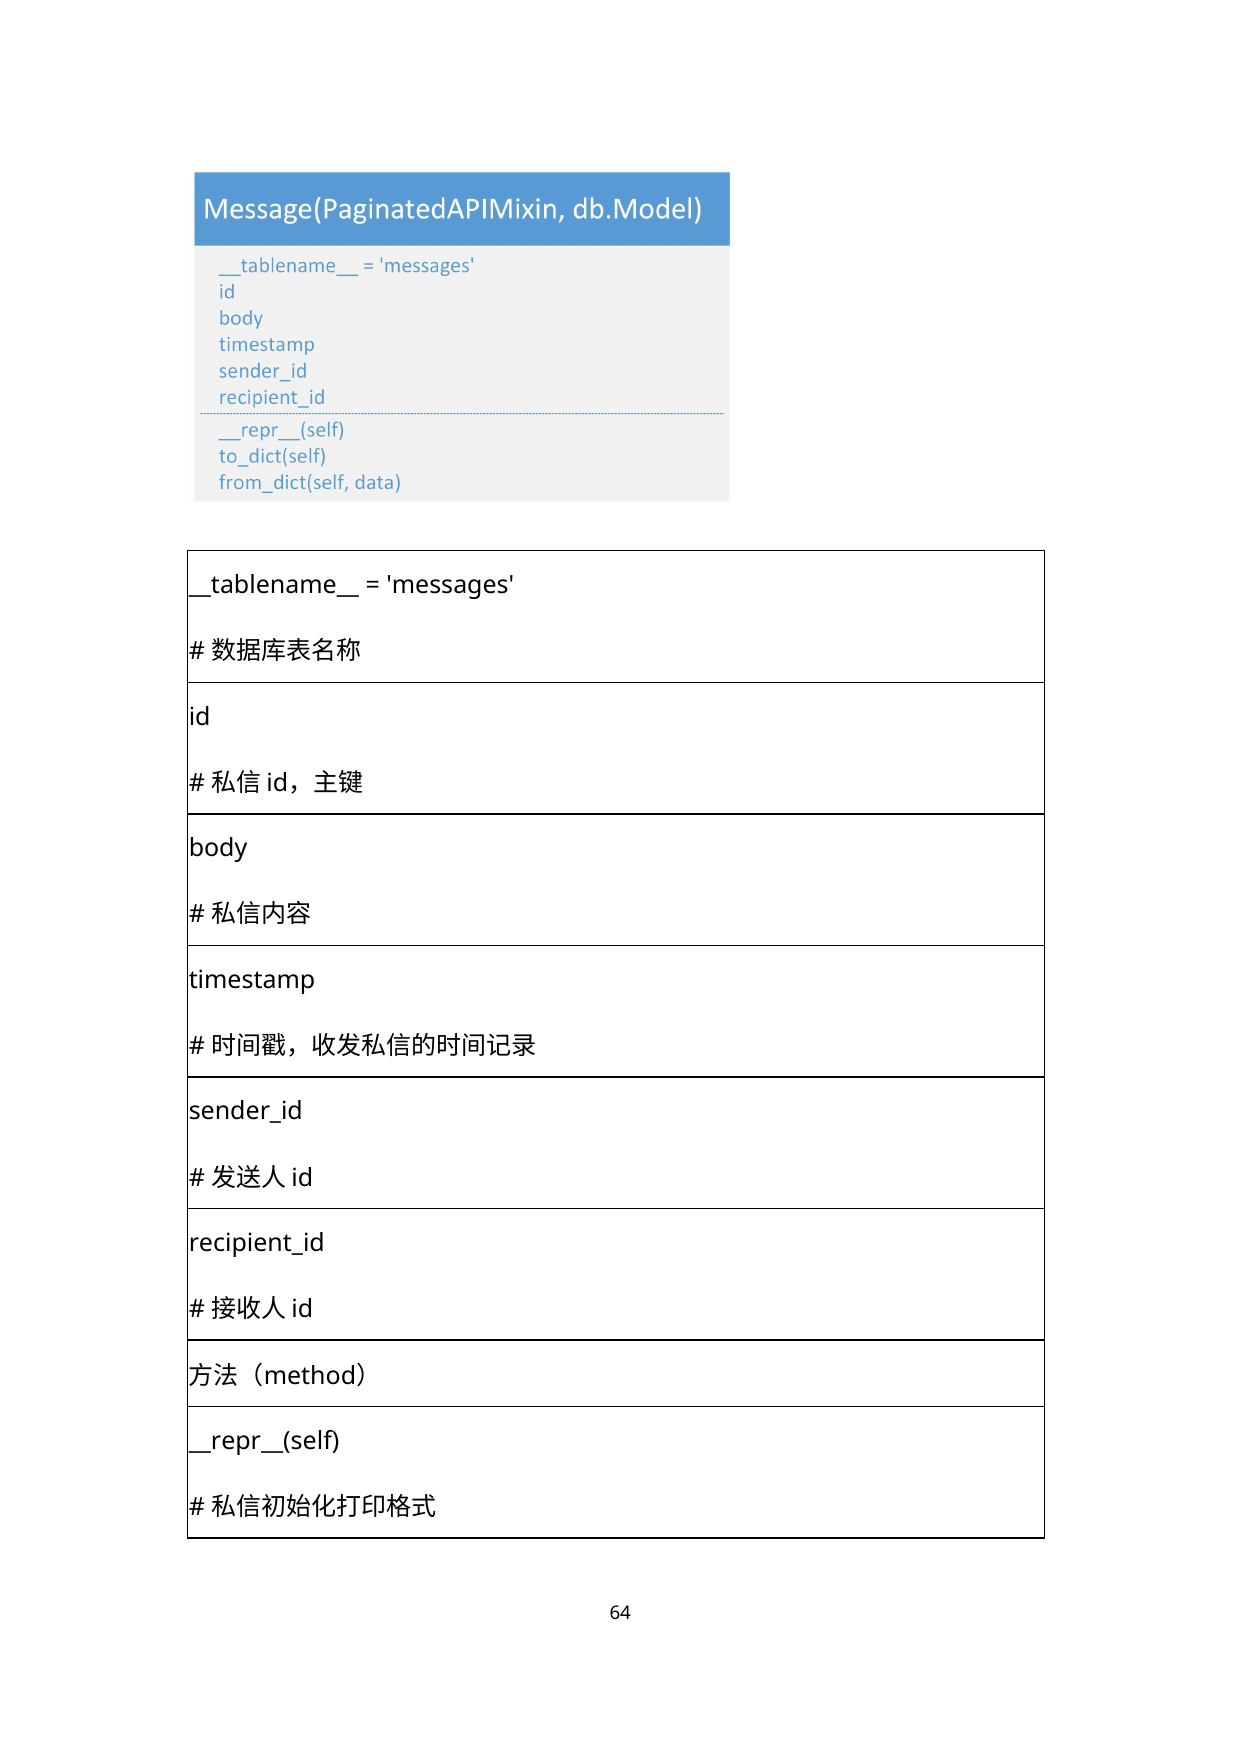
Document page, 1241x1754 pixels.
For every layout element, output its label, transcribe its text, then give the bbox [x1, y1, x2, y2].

table_cell sender_id # 发送人id [188, 1078, 1044, 1208]
table_cell __repr__(self) # 私信初始化打印格式 [188, 1407, 1044, 1537]
table_header __tablename__ = 'messages' # 数据库表名称 [188, 551, 1044, 681]
table_cell 方法（method） [188, 1341, 1044, 1406]
table_cell timestamp # 时间戳，收发私信的时间记录 [188, 946, 1044, 1076]
table_cell body # 私信内容 [188, 815, 1044, 944]
table_cell id # 私信id，主键 [188, 683, 1044, 813]
picture [187, 171, 731, 506]
table_cell recipient_id # 接收人id [188, 1209, 1044, 1339]
